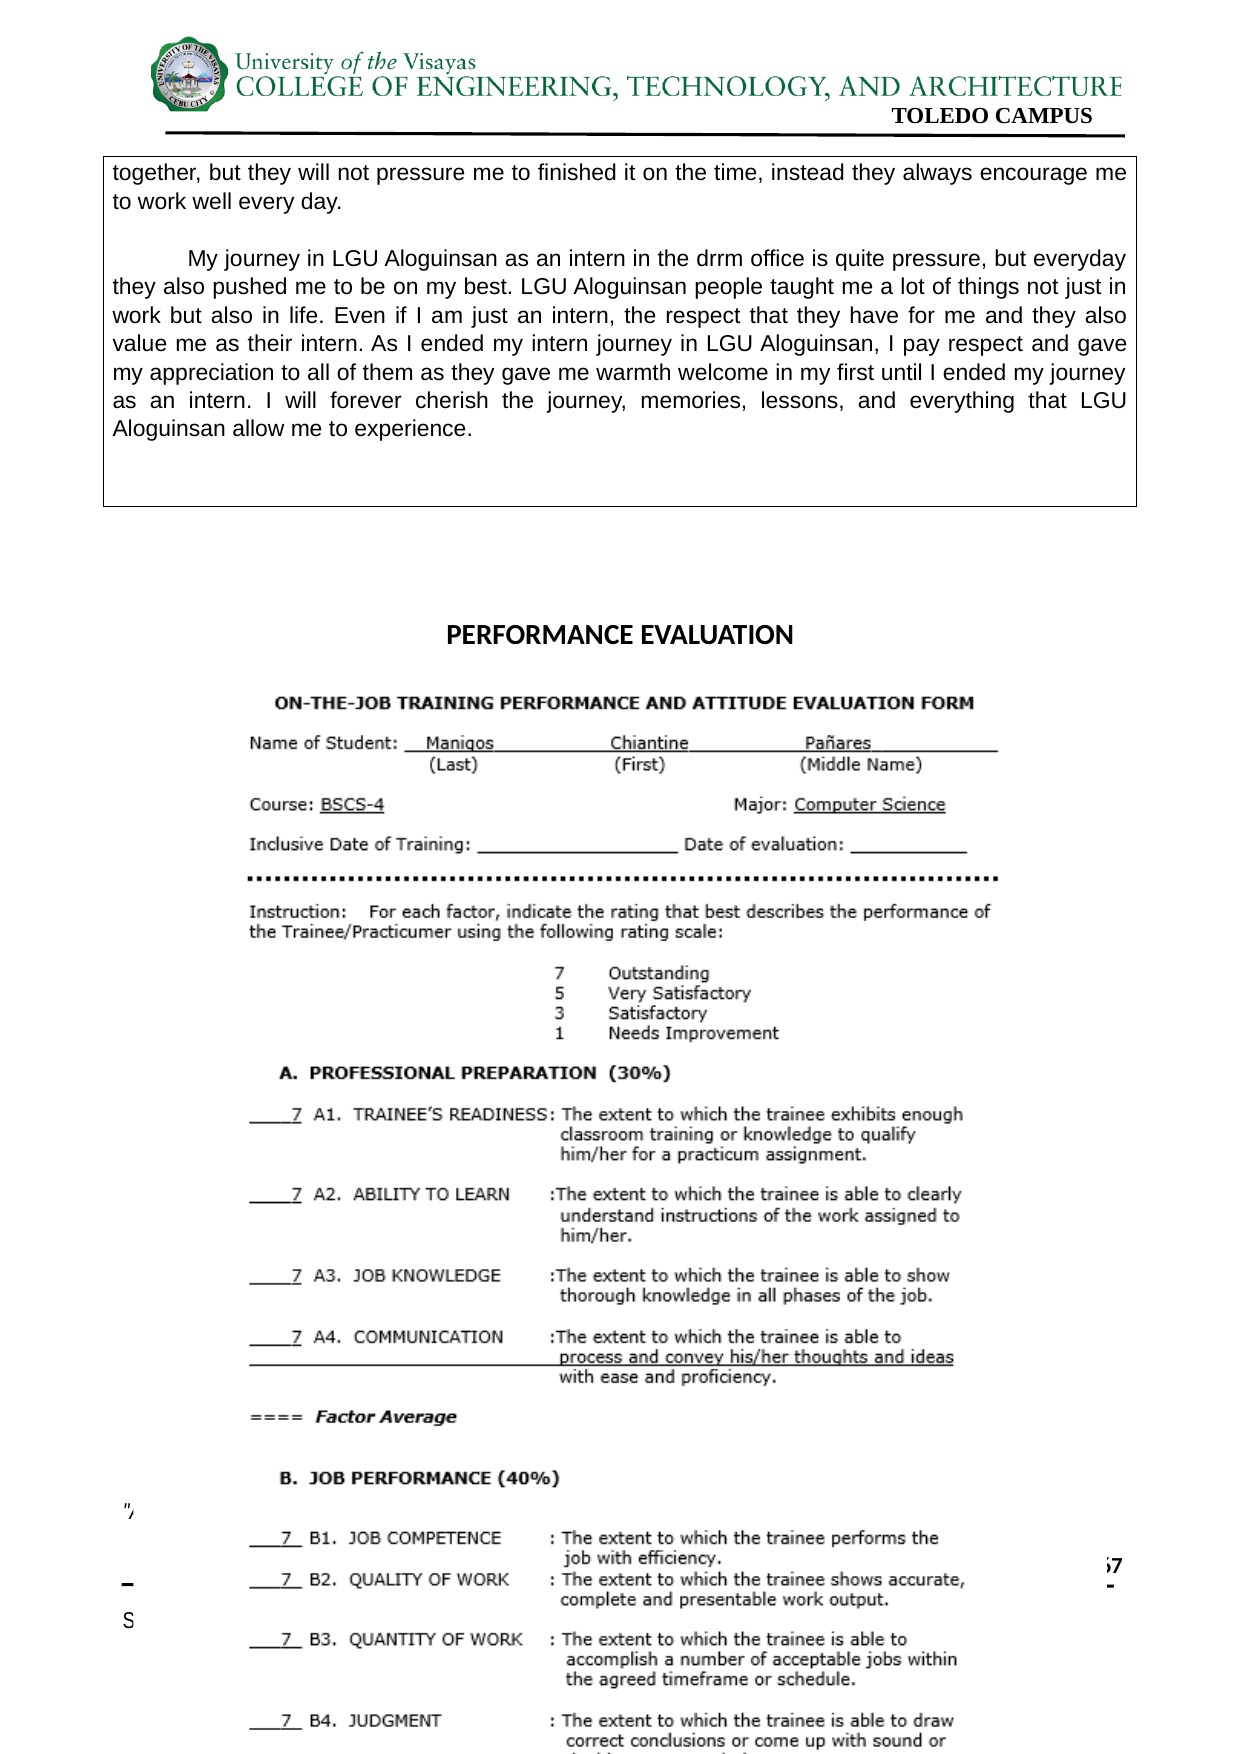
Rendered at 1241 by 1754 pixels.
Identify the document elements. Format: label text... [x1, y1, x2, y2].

picture [149, 36, 1121, 111]
text My journey in LGU Aloguinsan as an intern in the drrm office is quite pressure, but everyday they also pushed me to be on my best. LGU Aloguinsan people taught me a lot of things not just in work but also in life. Even if I am just an intern, the respect that they have for me and they also value me as their intern. As I ended my intern journey in LGU Aloguinsan, I pay respect and gave my appreciation to all of them as they gave me warmth welcome in my first until I ended my journey as an intern. I will forever cherish the journey, memories, lessons, and everything that LGU Aloguinsan allow me to experience. [104, 242, 1136, 506]
picture [133, 671, 1107, 1754]
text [104, 157, 1136, 214]
text PERFORMANCE EVALUATION [112, 616, 1128, 652]
